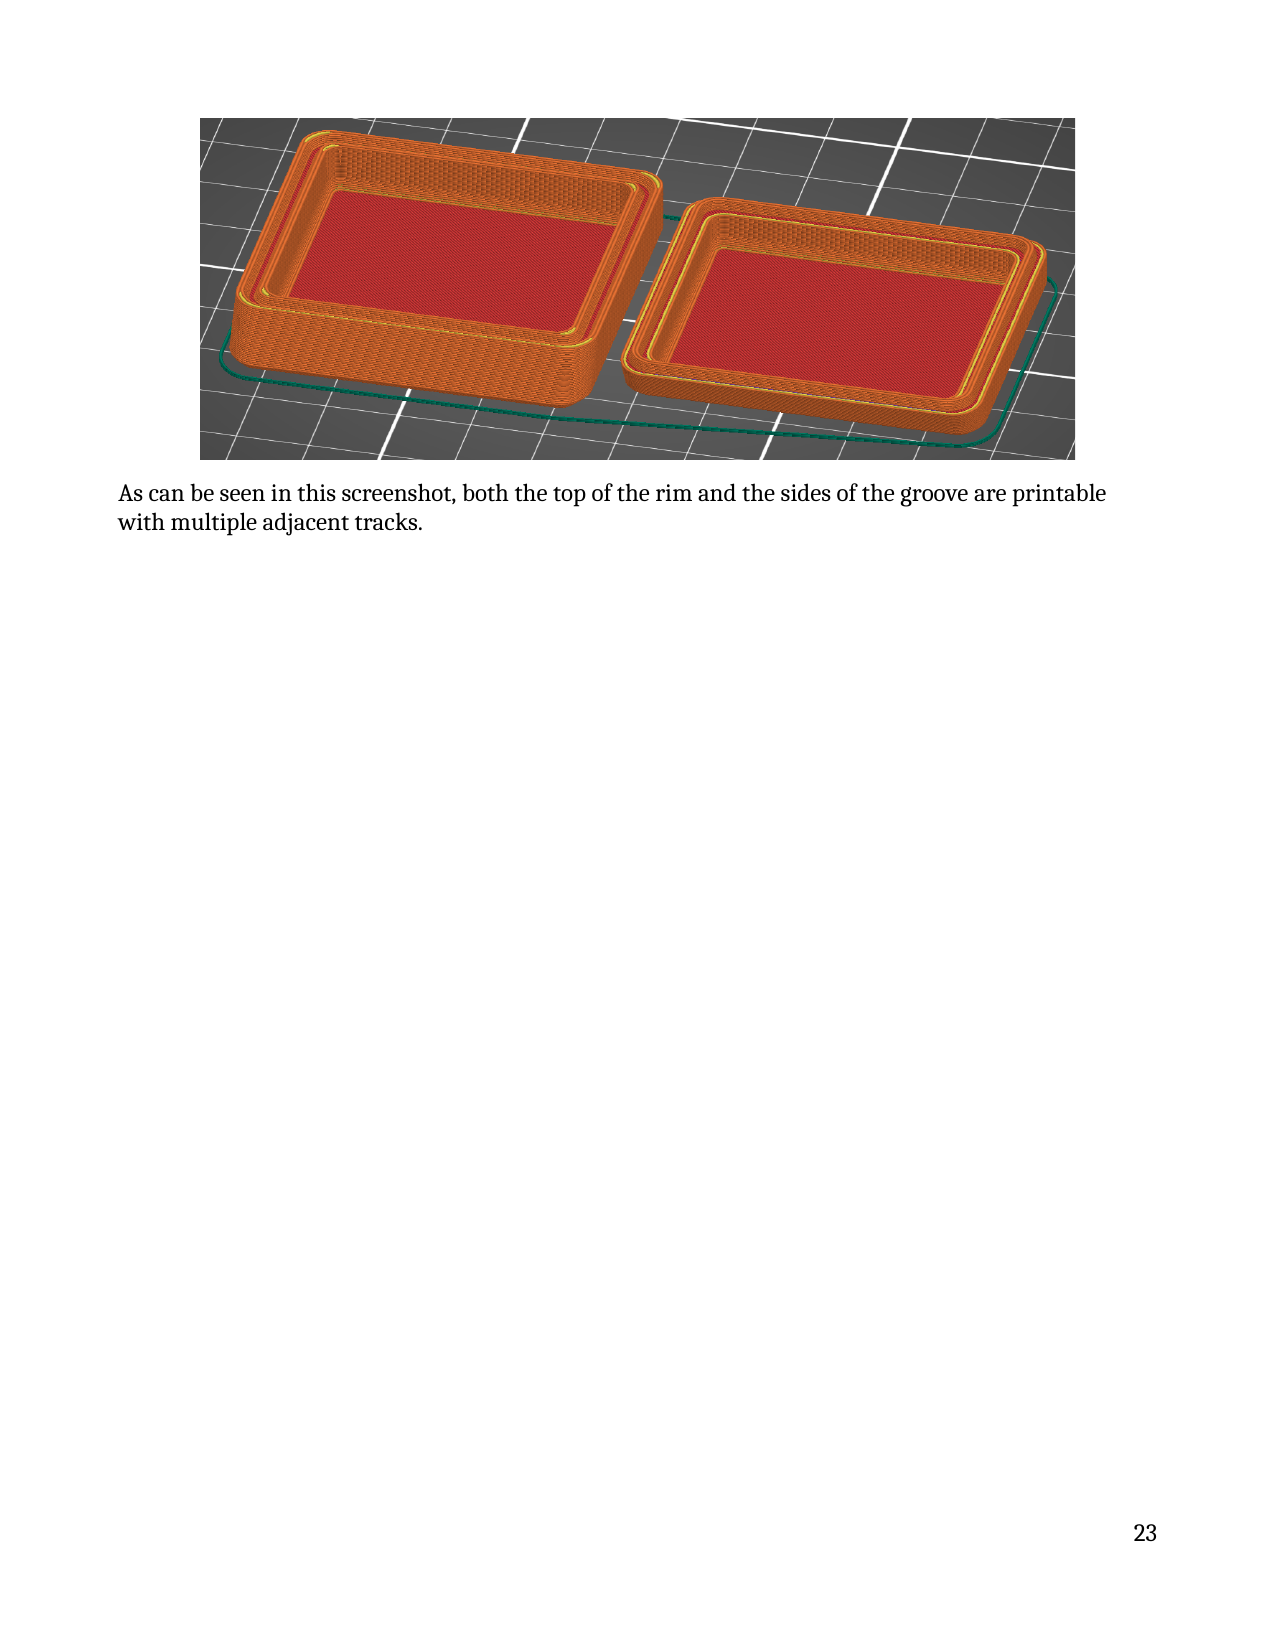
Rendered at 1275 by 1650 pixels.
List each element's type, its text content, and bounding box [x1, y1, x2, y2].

picture [200, 118, 1075, 460]
text As can be seen in this screenshot, both the top of the rim and the sides of the groove are printable with multiple adjacent tracks. [118, 479, 1157, 536]
